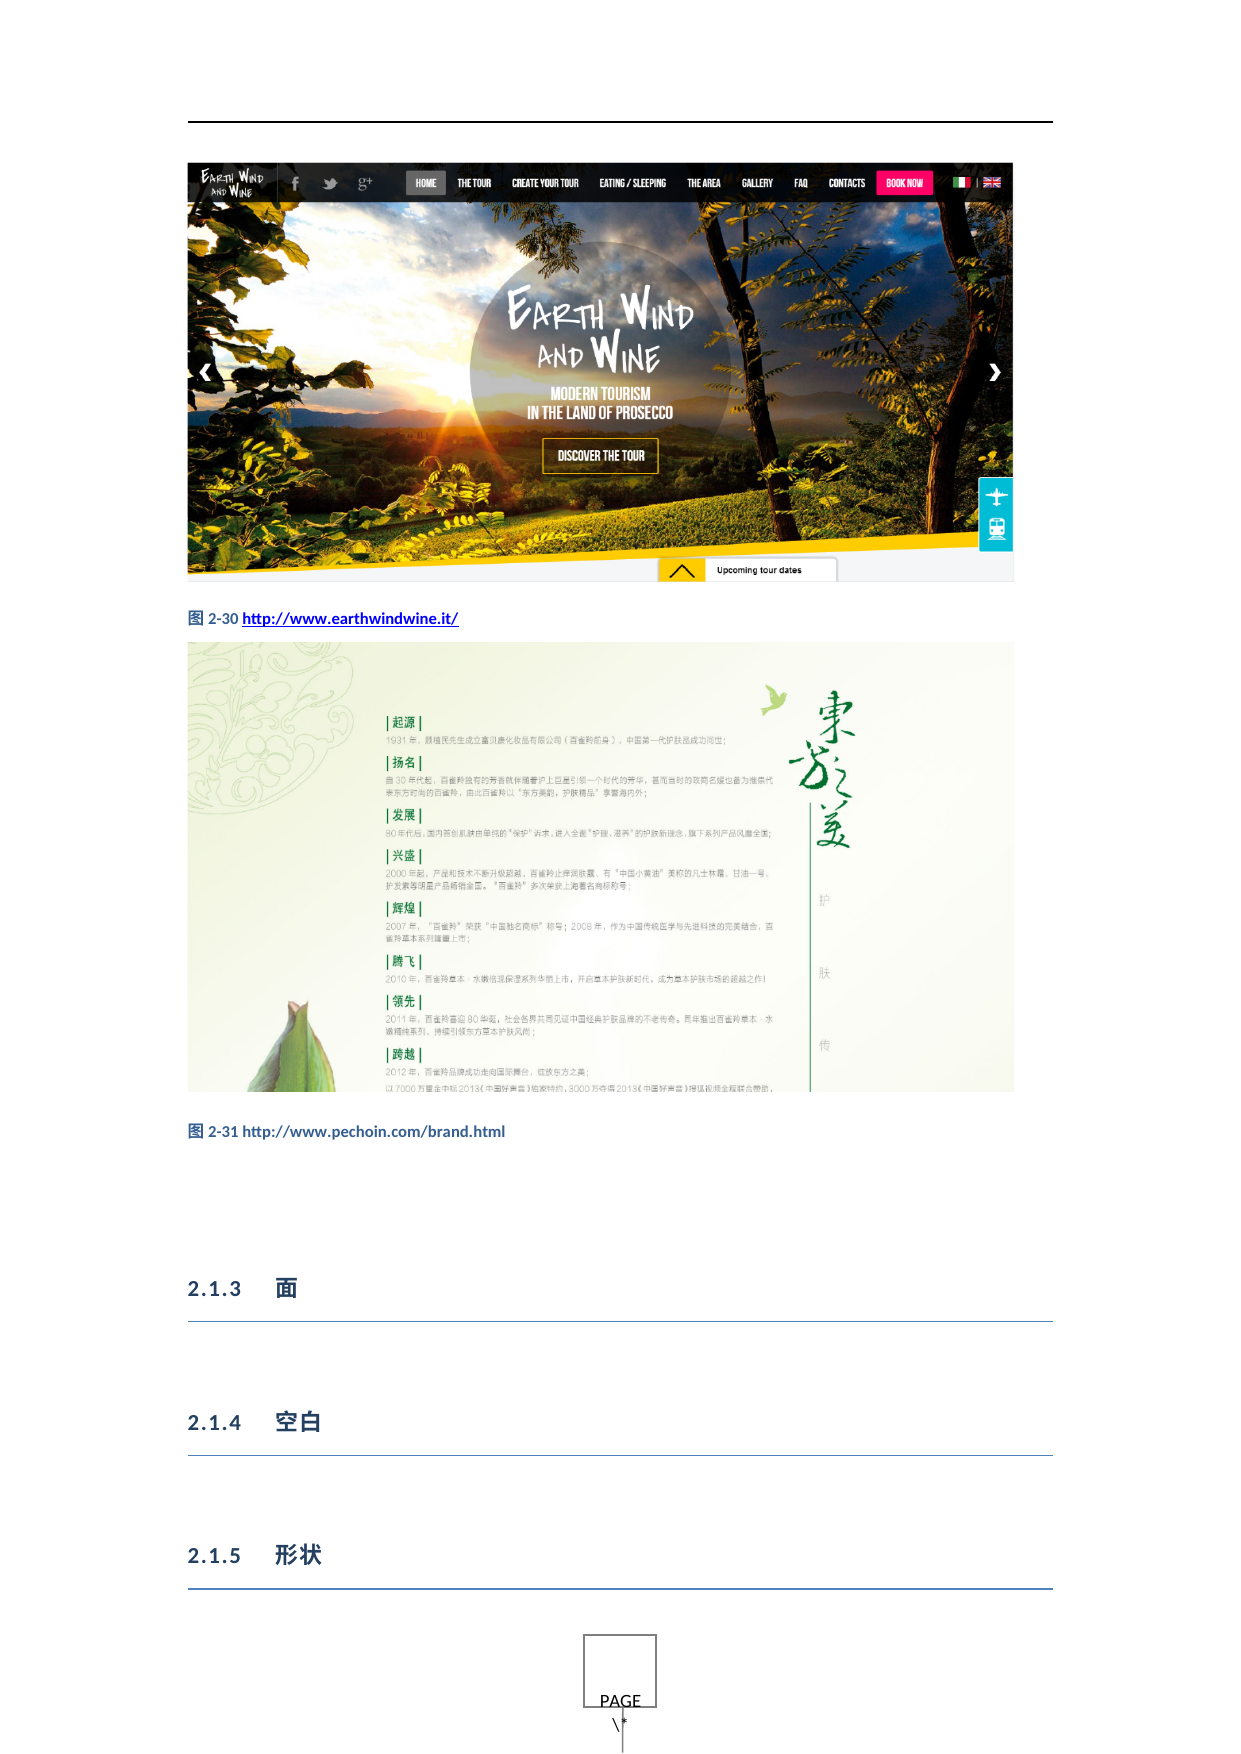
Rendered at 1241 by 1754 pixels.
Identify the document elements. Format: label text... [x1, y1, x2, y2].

subtitle 面 [187, 1254, 1053, 1322]
subtitle 空白 [187, 1387, 1053, 1456]
picture [187, 642, 1015, 1092]
subtitle 形状 [187, 1521, 1053, 1590]
picture [187, 162, 1015, 582]
